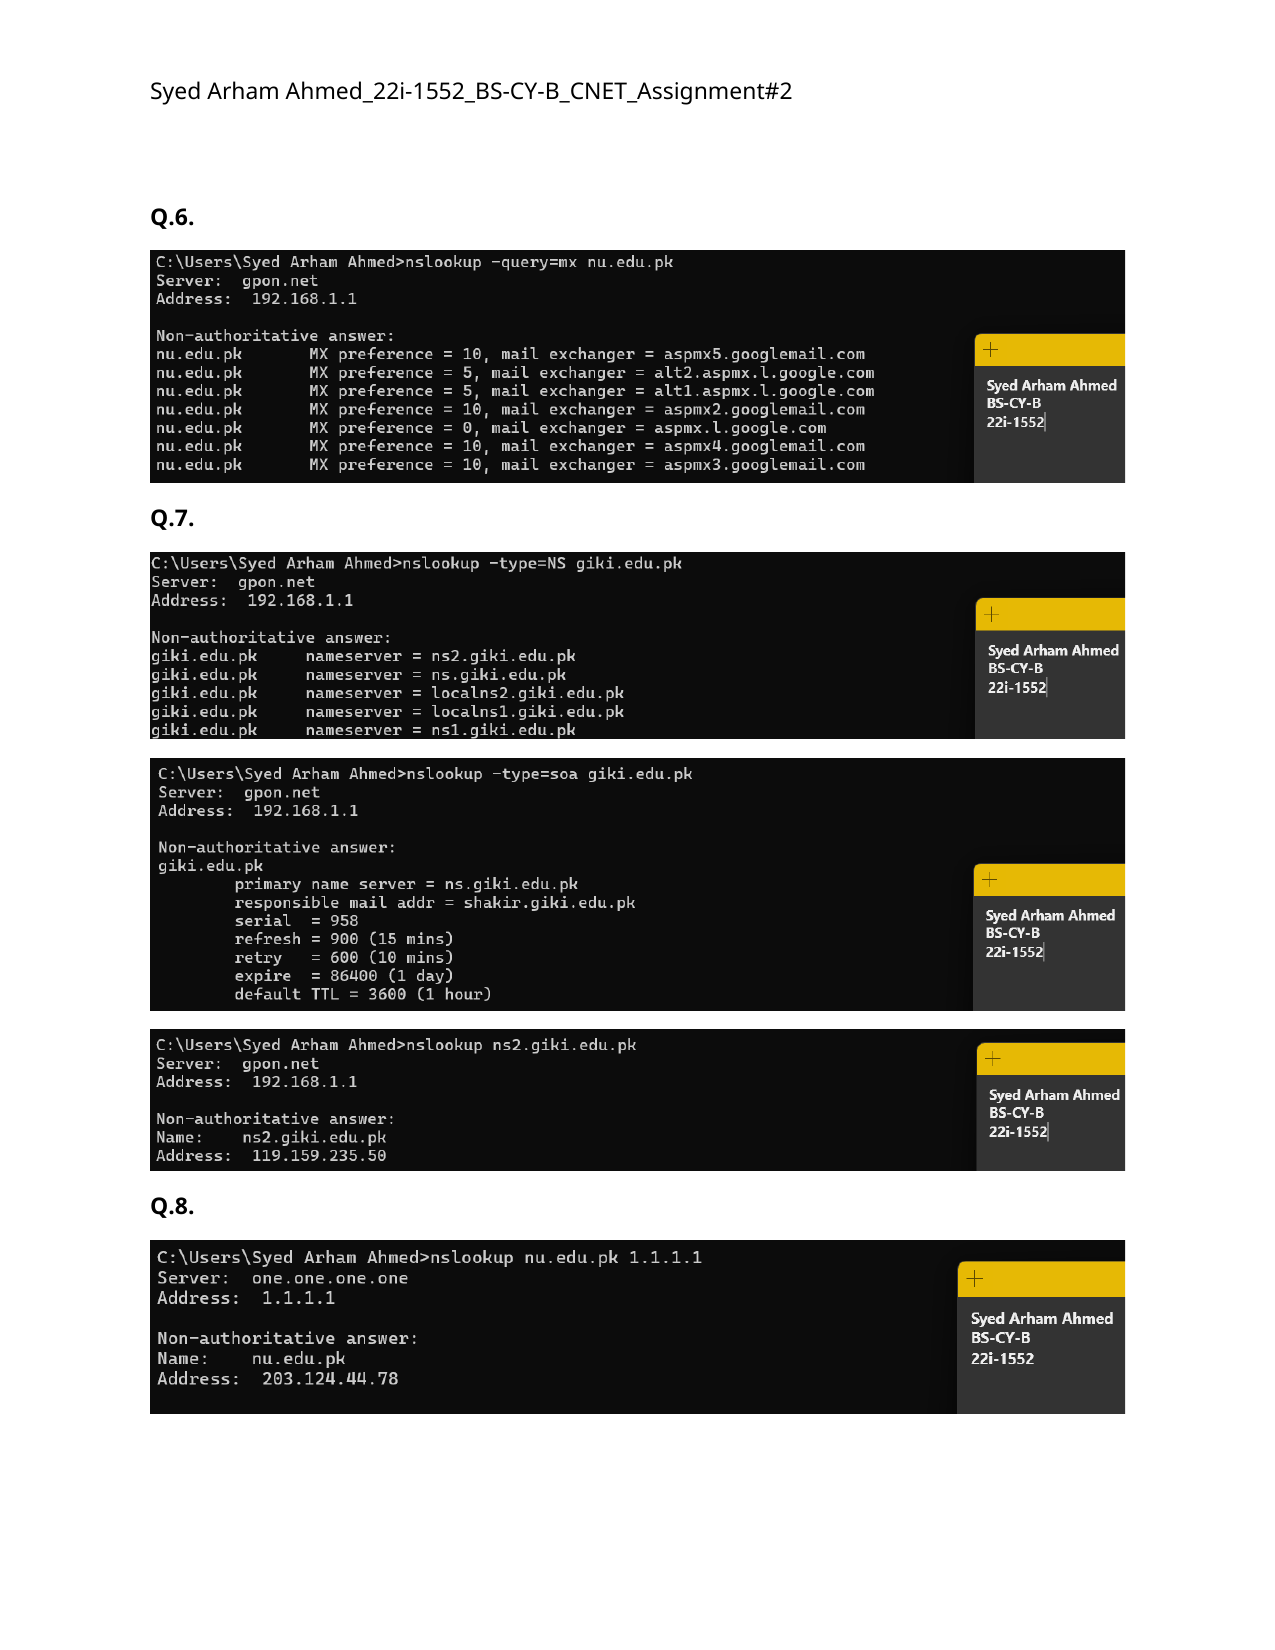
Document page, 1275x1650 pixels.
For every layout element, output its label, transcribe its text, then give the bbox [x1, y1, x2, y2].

text Q.7. [150, 502, 1125, 533]
picture [150, 250, 1125, 483]
text Q.8. [150, 1190, 1125, 1221]
picture [150, 758, 1125, 1011]
picture [150, 552, 1125, 739]
picture [150, 1029, 1125, 1171]
picture [150, 1240, 1125, 1414]
text Q.6. [150, 200, 1125, 232]
